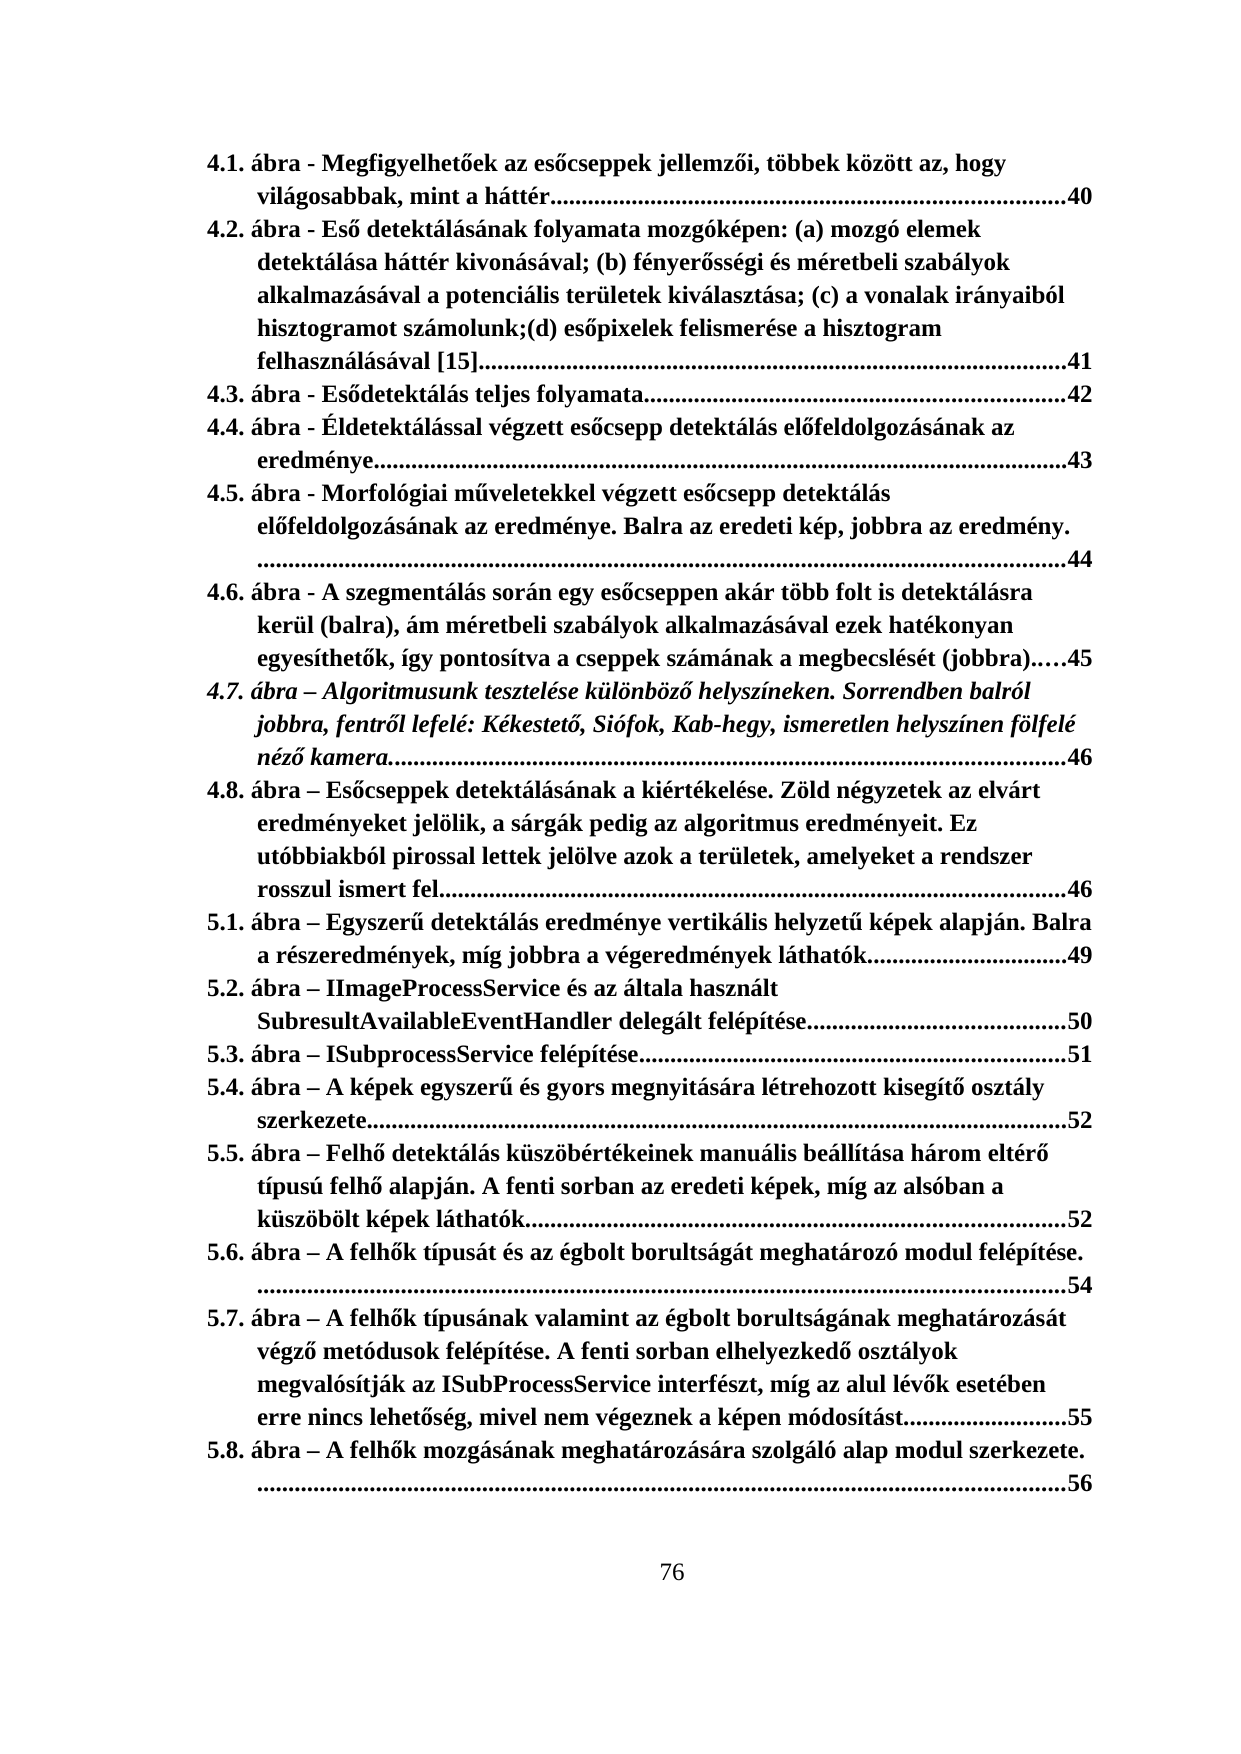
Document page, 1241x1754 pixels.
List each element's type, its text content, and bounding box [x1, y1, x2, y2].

text 4.6. ábra - A szegmentálás során egy esőcseppen akár több folt is detektálásra kerül (balra), ám méretbeli szabályok alkalmazásával ezek hatékonyan egyesíthetők, így pontosítva a cseppek számának a megbecslését (jobbra). 45 [207, 577, 1092, 672]
text 5.5. ábra – Felhő detektálás küszöbértékeinek manuális beállítása három eltérő típusú felhő alapján. A fenti sorban az eredeti képek, míg az alsóban a küszöbölt képek láthatók. 52 [207, 1138, 1092, 1233]
text 4.8. ábra – Esőcseppek detektálásának a kiértékelése. Zöld négyzetek az elvárt eredményeket jelölik, a sárgák pedig az algoritmus eredményeit. Ez utóbbiakból pirossal lettek jelölve azok a területek, amelyeket a rendszer rosszul ismert fel. 46 [207, 775, 1092, 903]
text 4.5. ábra - Morfológiai műveletekkel végzett esőcsepp detektálás előfeldolgozásának az eredménye. Balra az eredeti kép, jobbra az eredmény. 44 [207, 478, 1092, 573]
text 4.1. ábra - Megfigyelhetőek az esőcseppek jellemzői, többek között az, hogy világosabbak, mint a háttér. 40 [207, 148, 1092, 209]
text 4.7. ábra – Algoritmusunk tesztelése különböző helyszíneken. Sorrendben balról jobbra, fentről lefelé: Kékestető, Siófok, Kab-hegy, ismeretlen helyszínen fölfelé néző kamera. 46 [207, 676, 1092, 771]
text 5.4. ábra – A képek egyszerű és gyors megnyitására létrehozott kisegítő osztály szerkezete. 52 [207, 1072, 1092, 1134]
text 5.3. ábra – ISubprocessService felépítése 51 [207, 1039, 1092, 1068]
text 5.6. ábra – A felhők típusát és az égbolt borultságát meghatározó modul felépítése. 54 [207, 1237, 1092, 1299]
text 5.2. ábra – IImageProcessService és az általa használt SubresultAvailableEventHandler delegált felépítése. 50 [207, 973, 1092, 1035]
text 5.7. ábra – A felhők típusának valamint az égbolt borultságának meghatározását végző metódusok felépítése. A fenti sorban elhelyezkedő osztályok megvalósítják az ISubProcessService interfészt, míg az alul lévők esetében erre nincs lehetőség, mivel nem végeznek a képen módosítást. 55 [207, 1303, 1092, 1431]
text 5.1. ábra – Egyszerű detektálás eredménye vertikális helyzetű képek alapján. Balra a részeredmények, míg jobbra a végeredmények láthatók. 49 [207, 907, 1092, 969]
text 4.4. ábra - Éldetektálással végzett esőcsepp detektálás előfeldolgozásának az eredménye. 43 [207, 412, 1092, 474]
text 4.3. ábra - Esődetektálás teljes folyamata 42 [207, 379, 1092, 408]
text 4.2. ábra - Eső detektálásának folyamata mozgóképen: (a) mozgó elemek detektálása háttér kivonásával; (b) fényerősségi és méretbeli szabályok alkalmazásával a potenciális területek kiválasztása; (c) a vonalak irányaiból hisztogramot számolunk;(d) esőpixelek felismerése a hisztogram felhasználásával [15]. 41 [207, 214, 1092, 374]
text 5.8. ábra – A felhők mozgásának meghatározására szolgáló alap modul szerkezete. 56 [207, 1436, 1092, 1497]
